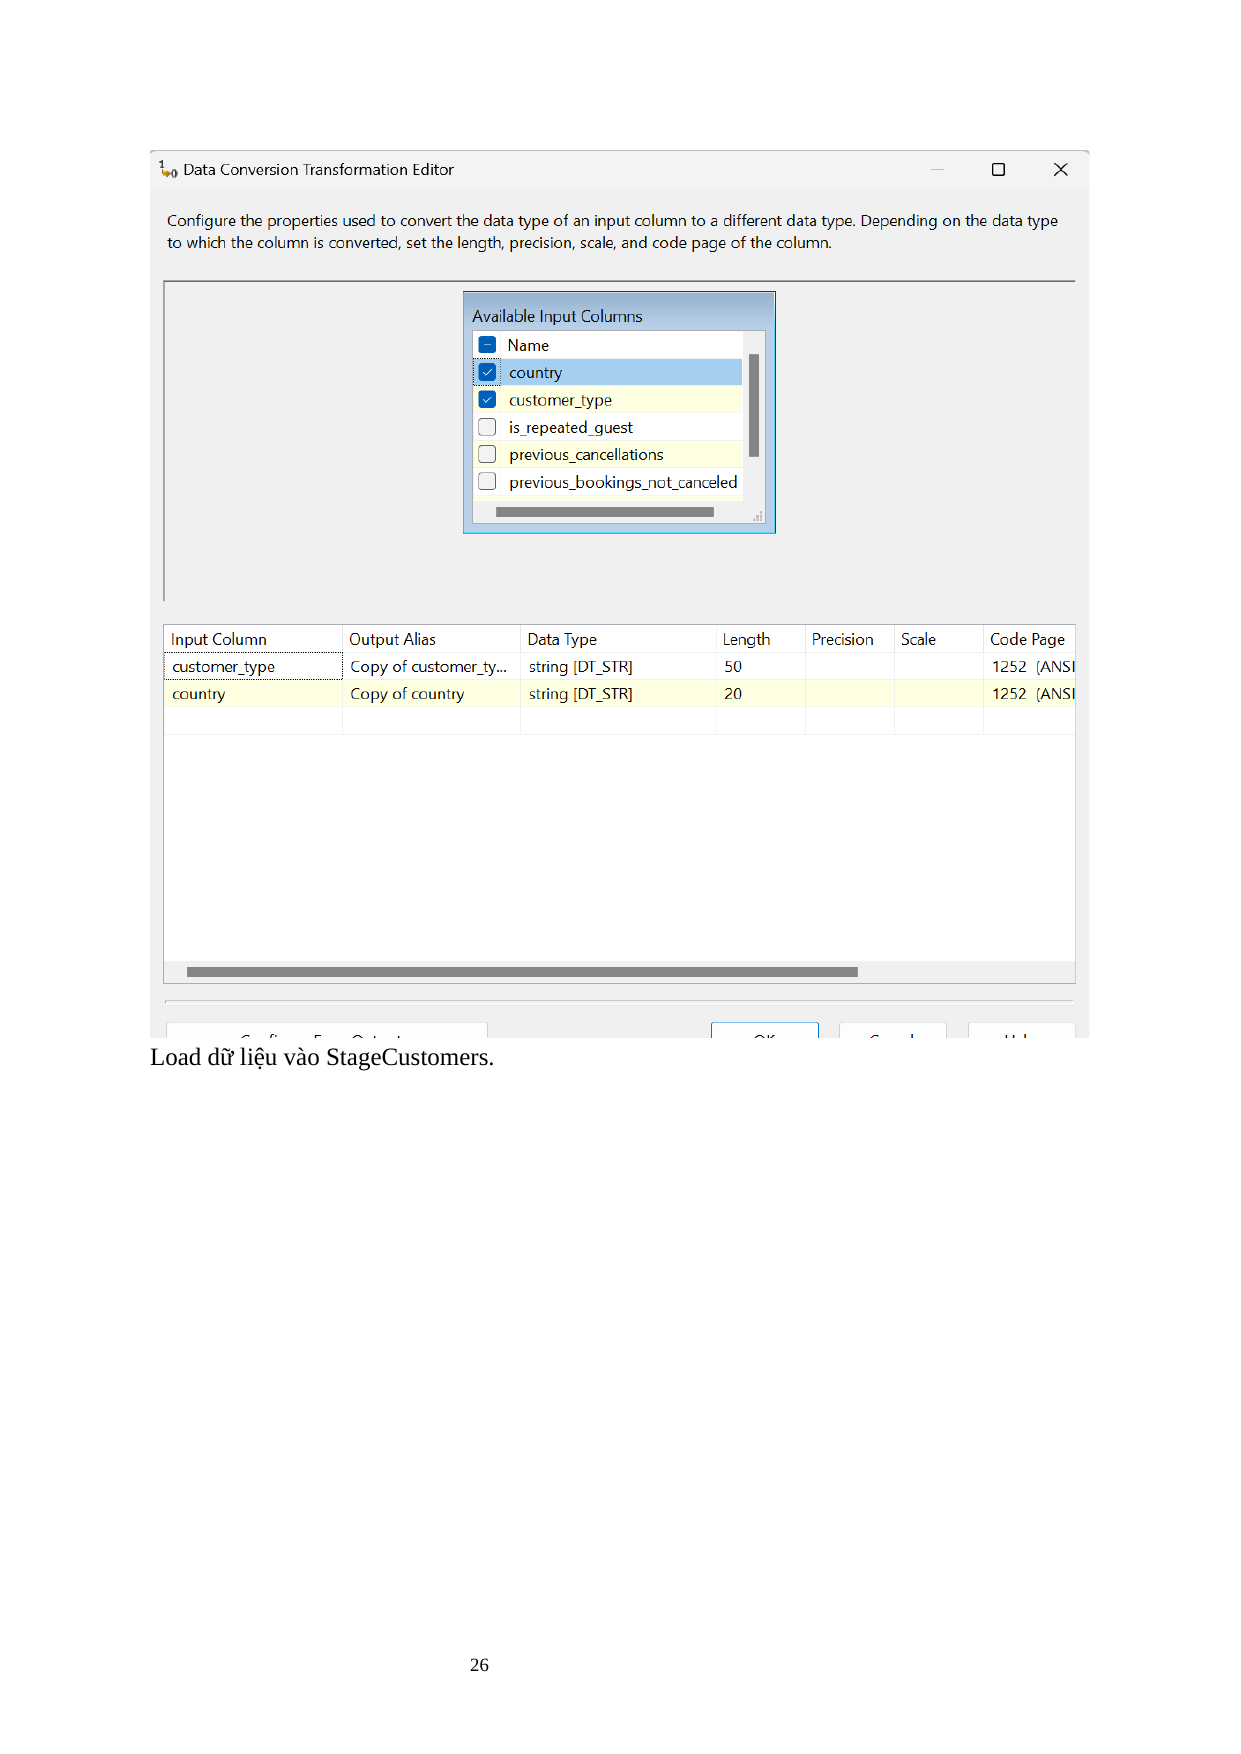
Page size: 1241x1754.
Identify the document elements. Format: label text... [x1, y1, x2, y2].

picture [150, 150, 1090, 1038]
text Load dữ liệu vào StageCustomers. [150, 1042, 1090, 1070]
